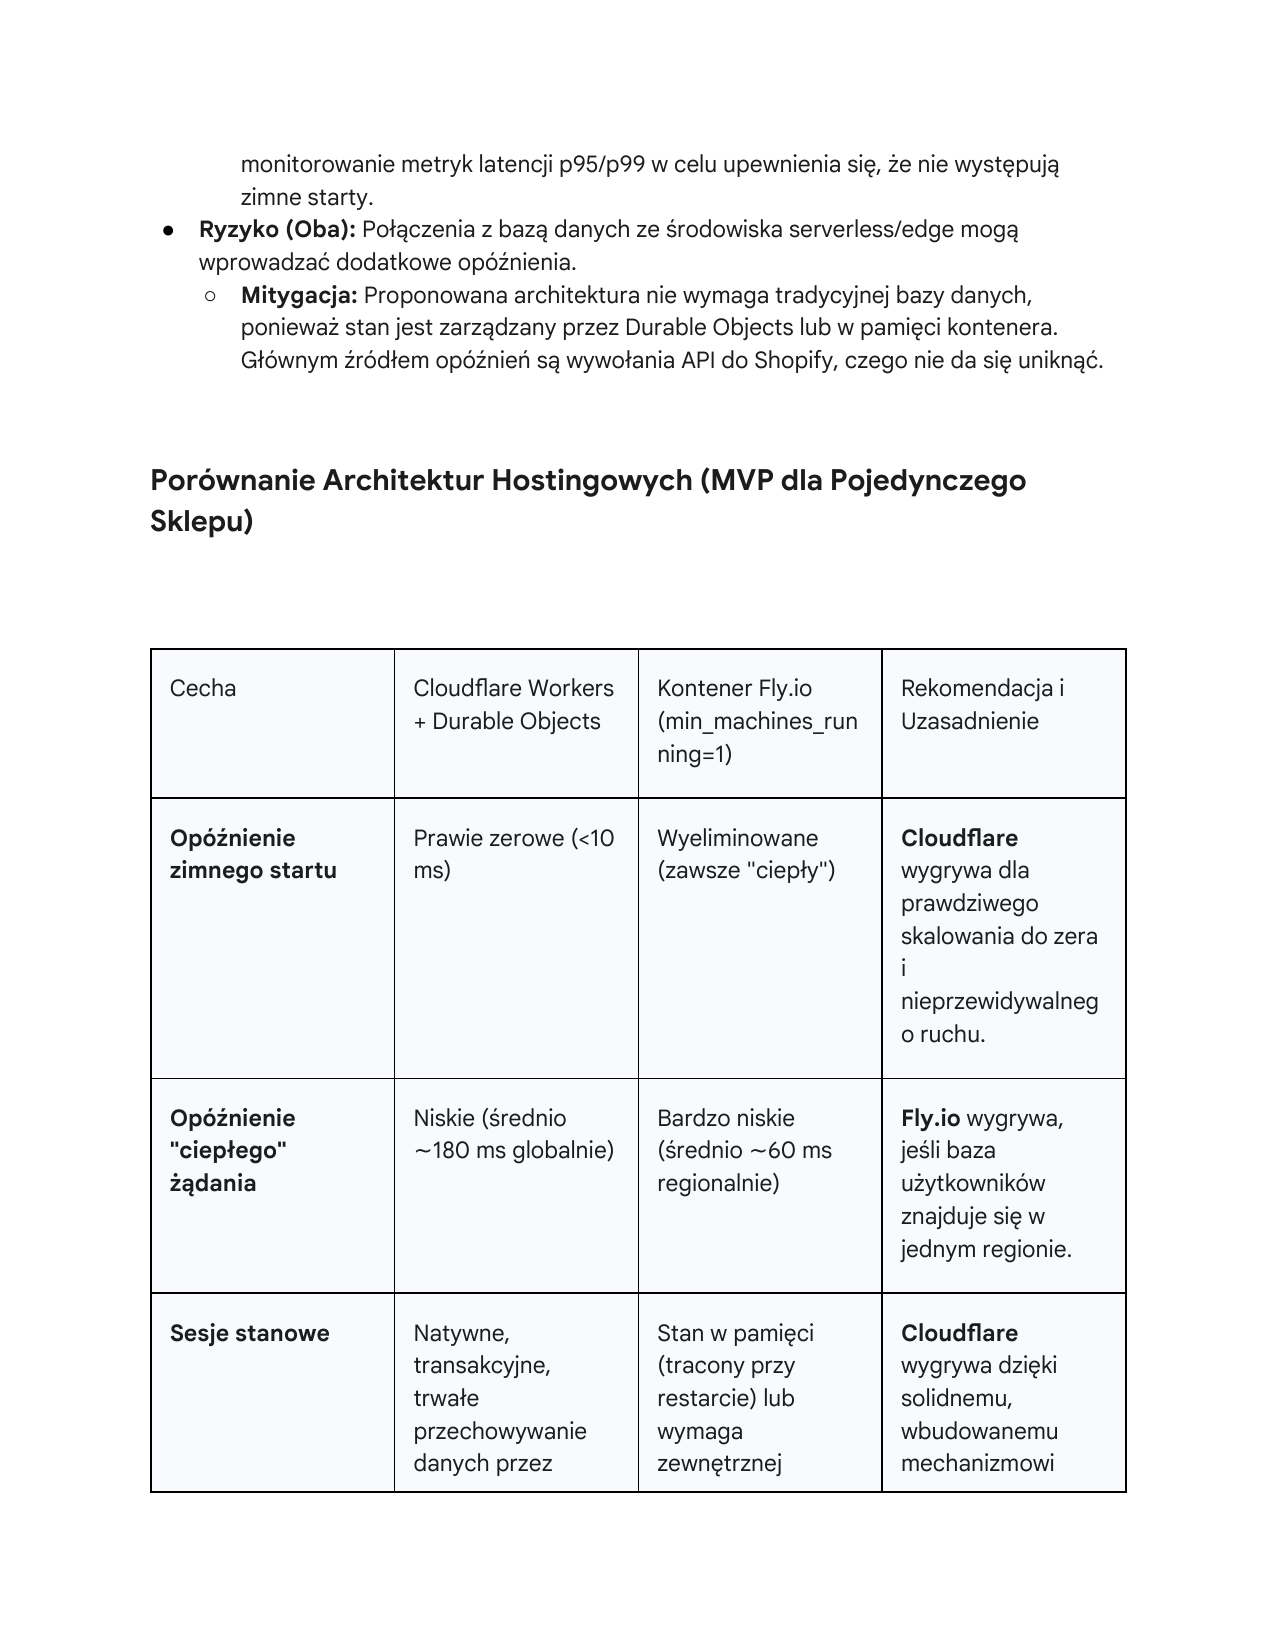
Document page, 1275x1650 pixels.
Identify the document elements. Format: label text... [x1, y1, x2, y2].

table_cell Fly.io wygrywa, jeśli baza użytkowników znajduje się w jednym regionie. [883, 1079, 1125, 1292]
table_cell Niskie (średnio ∼180 ms globalnie) [395, 1079, 638, 1292]
table_cell Cloudflare wygrywa dla prawdziwego skalowania do zera i nieprzewidywalnego ruchu. [883, 799, 1125, 1077]
table_cell Opóźnienie "ciepłego" żądania [152, 1079, 394, 1292]
subtitle Porównanie Architektur Hostingowych (MVP dla Pojedynczego Sklepu) [150, 462, 1125, 540]
table_header Kontener Fly.io (min_machines_running=1) [639, 650, 881, 797]
table_cell Wyeliminowane (zawsze "ciepły") [639, 799, 881, 1077]
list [203, 150, 1125, 211]
table_cell Opóźnienie zimnego startu [152, 799, 394, 1077]
table_header Rekomendacja i Uzasadnienie [883, 650, 1125, 797]
table_cell Sesje stanowe [152, 1294, 394, 1491]
table_cell Prawie zerowe (<10 ms) [395, 799, 638, 1077]
list Mitygacja: Proponowana architektura nie wymaga tradycyjnej bazy danych, ponieważ stan jest zarządzany przez Durable Objects lub w pamięci kontenera. Głównym źródłem opóźnień są wywołania API do Shopify, czego nie da się uniknąć. [203, 281, 1125, 375]
table_header Cloudflare Workers + Durable Objects [395, 650, 638, 797]
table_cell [395, 1294, 638, 1491]
list Ryzyko (Oba): Połączenia z bazą danych ze środowiska serverless/edge mogą wprowadzać dodatkowe opóźnienia. [161, 215, 1125, 277]
table_header Cecha [152, 650, 394, 797]
table_cell Bardzo niskie (średnio ∼60 ms regionalnie) [639, 1079, 881, 1292]
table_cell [883, 1294, 1125, 1491]
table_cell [639, 1294, 881, 1491]
